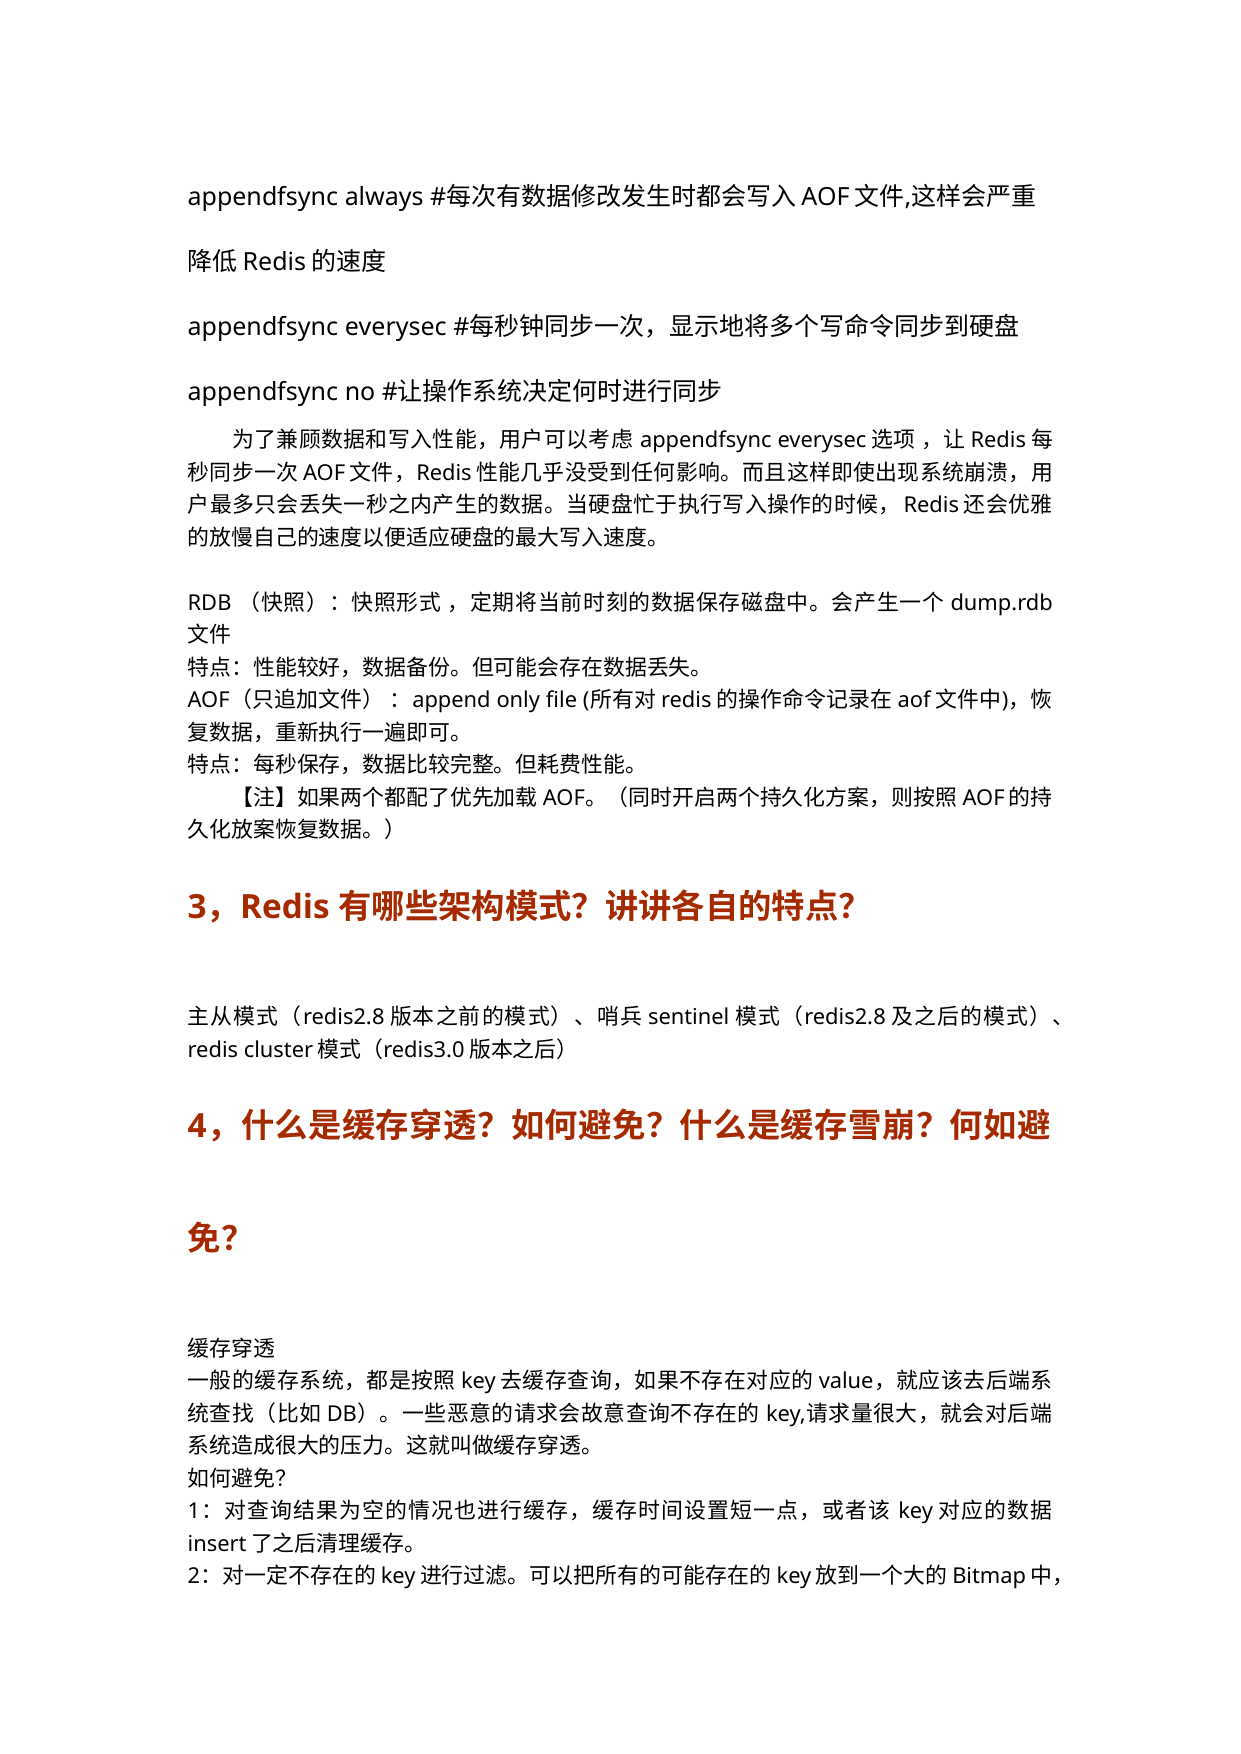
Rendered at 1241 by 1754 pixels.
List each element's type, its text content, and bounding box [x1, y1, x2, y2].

text appendfsync no #让操作系统决定何时进行同步 [187, 357, 1053, 422]
text 特点：性能较好，数据备份。但可能会存在数据丢失。 [187, 649, 1053, 682]
text RDB （快照）：快照形式 ，定期将当前时刻的数据保存磁盘中。会产生一个dump.rdb文件 [187, 584, 1053, 649]
text 【注】如果两个都配了优先加载AOF。（同时开启两个持久化方案，则按照 AOF的持久化放案恢复数据。） [187, 779, 1053, 844]
text AOF（只追加文件） ：append only file (所有对redis的操作命令记录在aof文件中)，恢复数据，重新执行一遍即可。 [187, 682, 1053, 747]
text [187, 1558, 1053, 1591]
subtitle 3，Redis 有哪些架构模式？讲讲各自的特点？ [187, 872, 1053, 937]
text 特点：每秒保存，数据比较完整。但耗费性能。 [187, 747, 1053, 779]
text appendfsync always #每次有数据修改发生时都会写入AOF文件,这样会严重降低Redis的速度 [187, 162, 1053, 292]
subtitle 4，什么是缓存穿透？如何避免？什么是缓存雪崩？何如避免？ [187, 1091, 1053, 1268]
text 如何避免？ [187, 1461, 1053, 1493]
text 一般的缓存系统，都是按照key去缓存查询，如果不存在对应的value，就应该去后端系统查找（比如DB）。一些恶意的请求会故意查询不存在的key,请求量很大，就会对后端系统造成很大的压力。这就叫做缓存穿透。 [187, 1363, 1053, 1461]
text appendfsync everysec #每秒钟同步一次，显示地将多个写命令同步到硬盘 [187, 292, 1053, 357]
text 缓存穿透 [187, 1331, 1053, 1363]
text 1：对查询结果为空的情况也进行缓存，缓存时间设置短一点，或者该key对应的数据insert了之后清理缓存。 [187, 1493, 1053, 1558]
text 为了兼顾数据和写入性能，用户可以考虑 appendfsync everysec选项 ，让Redis每秒同步一次AOF文件，Redis性能几乎没受到任何影响。而且这样即使出现系统崩溃，用户最多只会丢失一秒之内产生的数据。当硬盘忙于执行写入操作的时候，Redis还会优雅的放慢自己的速度以便适应硬盘的最大写入速度。 [187, 422, 1053, 552]
text 主从模式（redis2.8版本之前的模式）、哨兵sentinel模式（redis2.8及之后的模式）、redis cluster模式（redis3.0版本之后） [187, 999, 1053, 1064]
